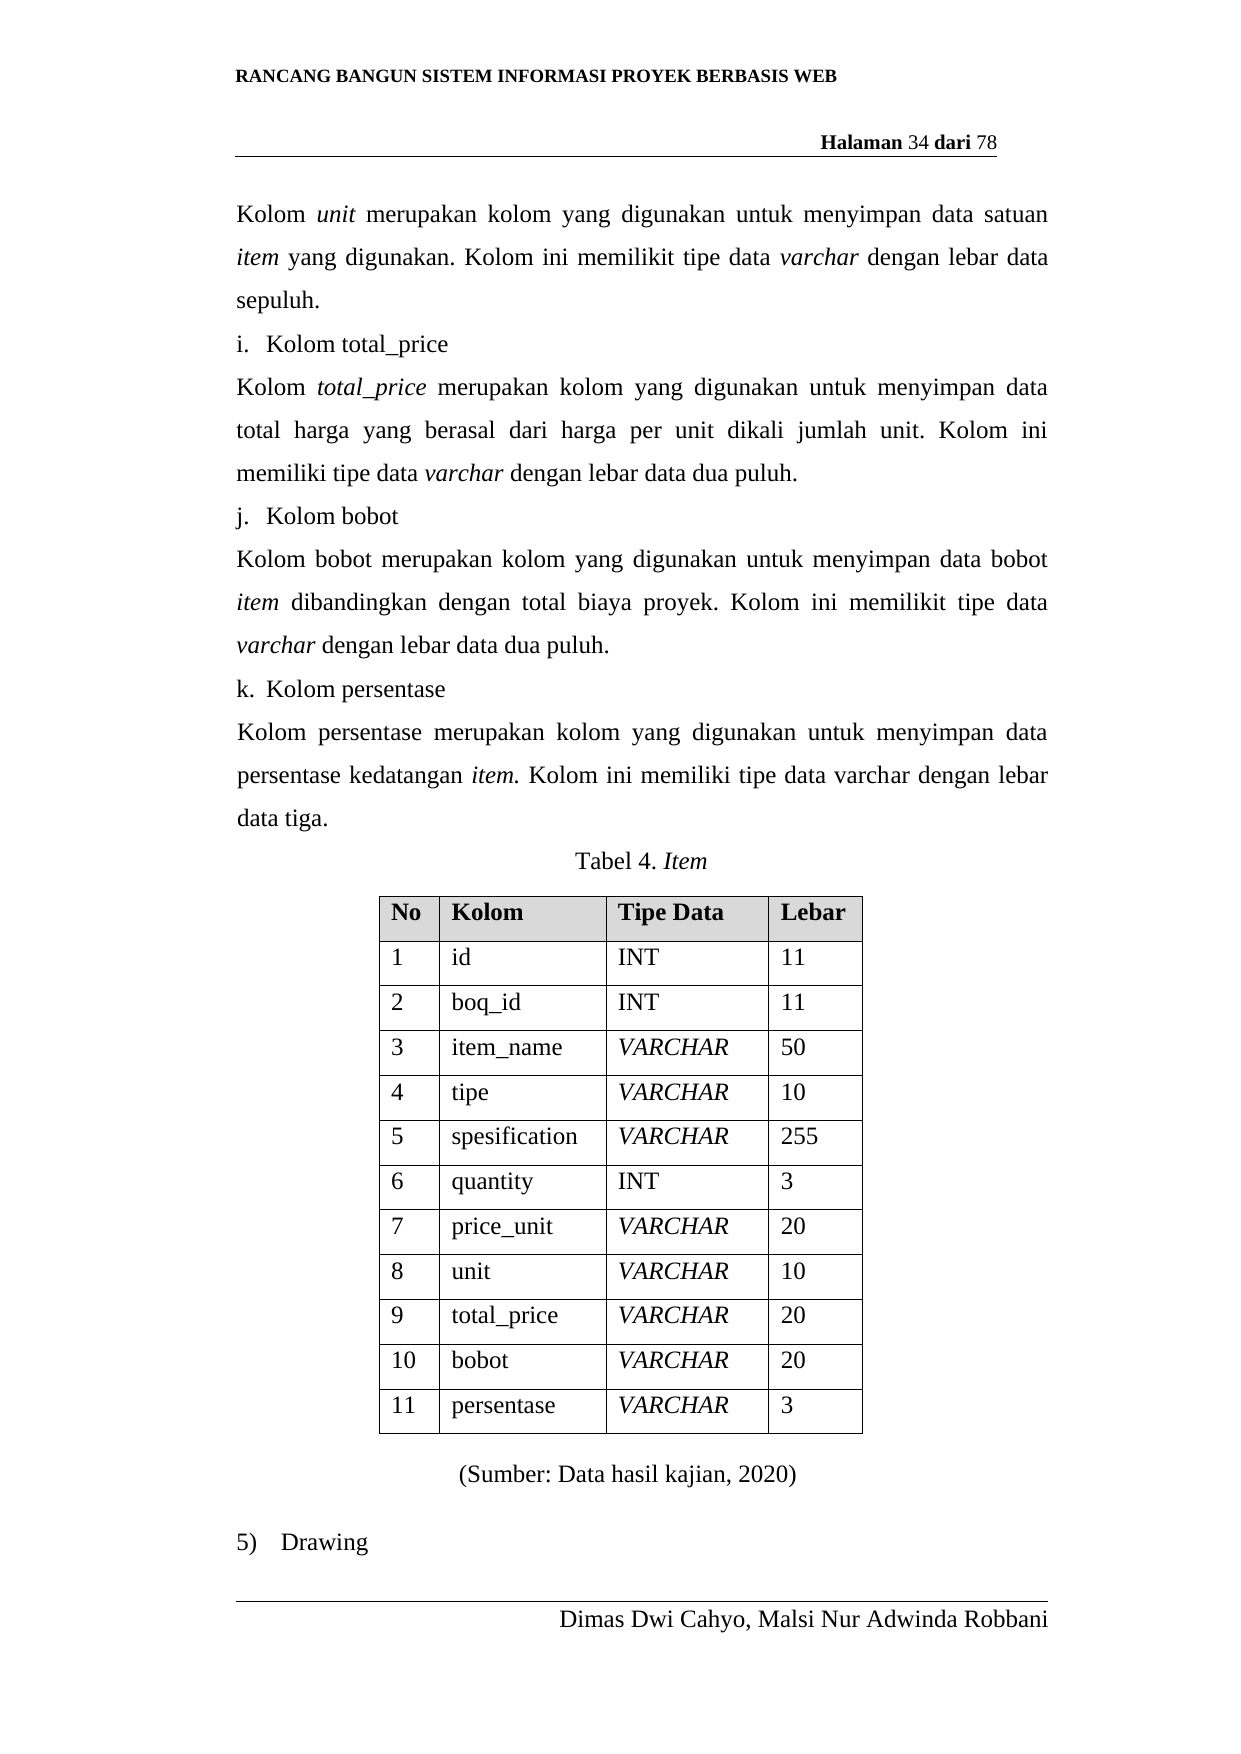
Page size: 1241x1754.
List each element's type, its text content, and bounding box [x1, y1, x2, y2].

table_header Lebar [769, 897, 862, 941]
table_cell 1 [380, 942, 439, 985]
table_cell INT [607, 986, 768, 1030]
table_cell persentase [440, 1390, 606, 1433]
table_cell 3 [769, 1166, 862, 1209]
table_header Tipe Data [607, 897, 768, 941]
table_cell bobot [440, 1345, 606, 1388]
table_cell 9 [380, 1300, 439, 1344]
table_cell id [440, 942, 606, 985]
table_cell spesification [440, 1121, 606, 1164]
table_cell 20 [769, 1210, 862, 1254]
table_cell VARCHAR [607, 1210, 768, 1254]
table_cell 10 [380, 1345, 439, 1388]
table_cell quantity [440, 1166, 606, 1209]
table_cell 2 [380, 986, 439, 1030]
table_cell VARCHAR [607, 1300, 768, 1344]
list Drawing [236, 1527, 1048, 1556]
text Kolom persentase merupakan kolom yang digunakan untuk menyimpan data persentase kedatangan item. Kolom ini memiliki tipe data varchar dengan lebar data tiga. [237, 717, 1048, 832]
table_cell VARCHAR [607, 1255, 768, 1299]
table_cell INT [607, 1166, 768, 1209]
table_cell boq_id [440, 986, 606, 1030]
table_cell price_unit [440, 1210, 606, 1254]
table_cell 5 [380, 1121, 439, 1164]
table_cell 3 [380, 1031, 439, 1075]
list Kolom bobot [236, 501, 1048, 530]
table_cell 10 [769, 1255, 862, 1299]
list Kolom total_price [236, 329, 1048, 357]
table_cell unit [440, 1255, 606, 1299]
table_cell 7 [380, 1210, 439, 1254]
table_header Kolom [440, 897, 606, 941]
text Kolom unit merupakan kolom yang digunakan untuk menyimpan data satuan item yang digunakan. Kolom ini memilikit tipe data varchar dengan lebar data sepuluh. [236, 199, 1048, 314]
table_header No [380, 897, 439, 941]
list Kolom persentase [236, 674, 1048, 702]
table_cell 11 [769, 942, 862, 985]
table_cell VARCHAR [607, 1031, 768, 1075]
table_cell 20 [769, 1345, 862, 1388]
table_cell 3 [769, 1390, 862, 1433]
table_cell VARCHAR [607, 1390, 768, 1433]
table_cell 8 [380, 1255, 439, 1299]
table_cell 4 [380, 1076, 439, 1120]
table_cell VARCHAR [607, 1121, 768, 1164]
table_cell 6 [380, 1166, 439, 1209]
table_cell 20 [769, 1300, 862, 1344]
table_cell item_name [440, 1031, 606, 1075]
table_cell VARCHAR [607, 1345, 768, 1388]
text (Sumber: Data hasil kajian, 2020) [236, 1459, 1019, 1488]
table_cell 255 [769, 1121, 862, 1164]
table_cell 11 [380, 1390, 439, 1433]
table_cell 11 [769, 986, 862, 1030]
text Kolom total_price merupakan kolom yang digunakan untuk menyimpan data total harga yang berasal dari harga per unit dikali jumlah unit. Kolom ini memiliki tipe data varchar dengan lebar data dua puluh. [236, 372, 1048, 487]
table_cell INT [607, 942, 768, 985]
table_cell 10 [769, 1076, 862, 1120]
table_cell 50 [769, 1031, 862, 1075]
table_cell tipe [440, 1076, 606, 1120]
table_cell total_price [440, 1300, 606, 1344]
text Kolom bobot merupakan kolom yang digunakan untuk menyimpan data bobot item dibandingkan dengan total biaya proyek. Kolom ini memilikit tipe data varchar dengan lebar data dua puluh. [236, 544, 1048, 659]
table_cell VARCHAR [607, 1076, 768, 1120]
